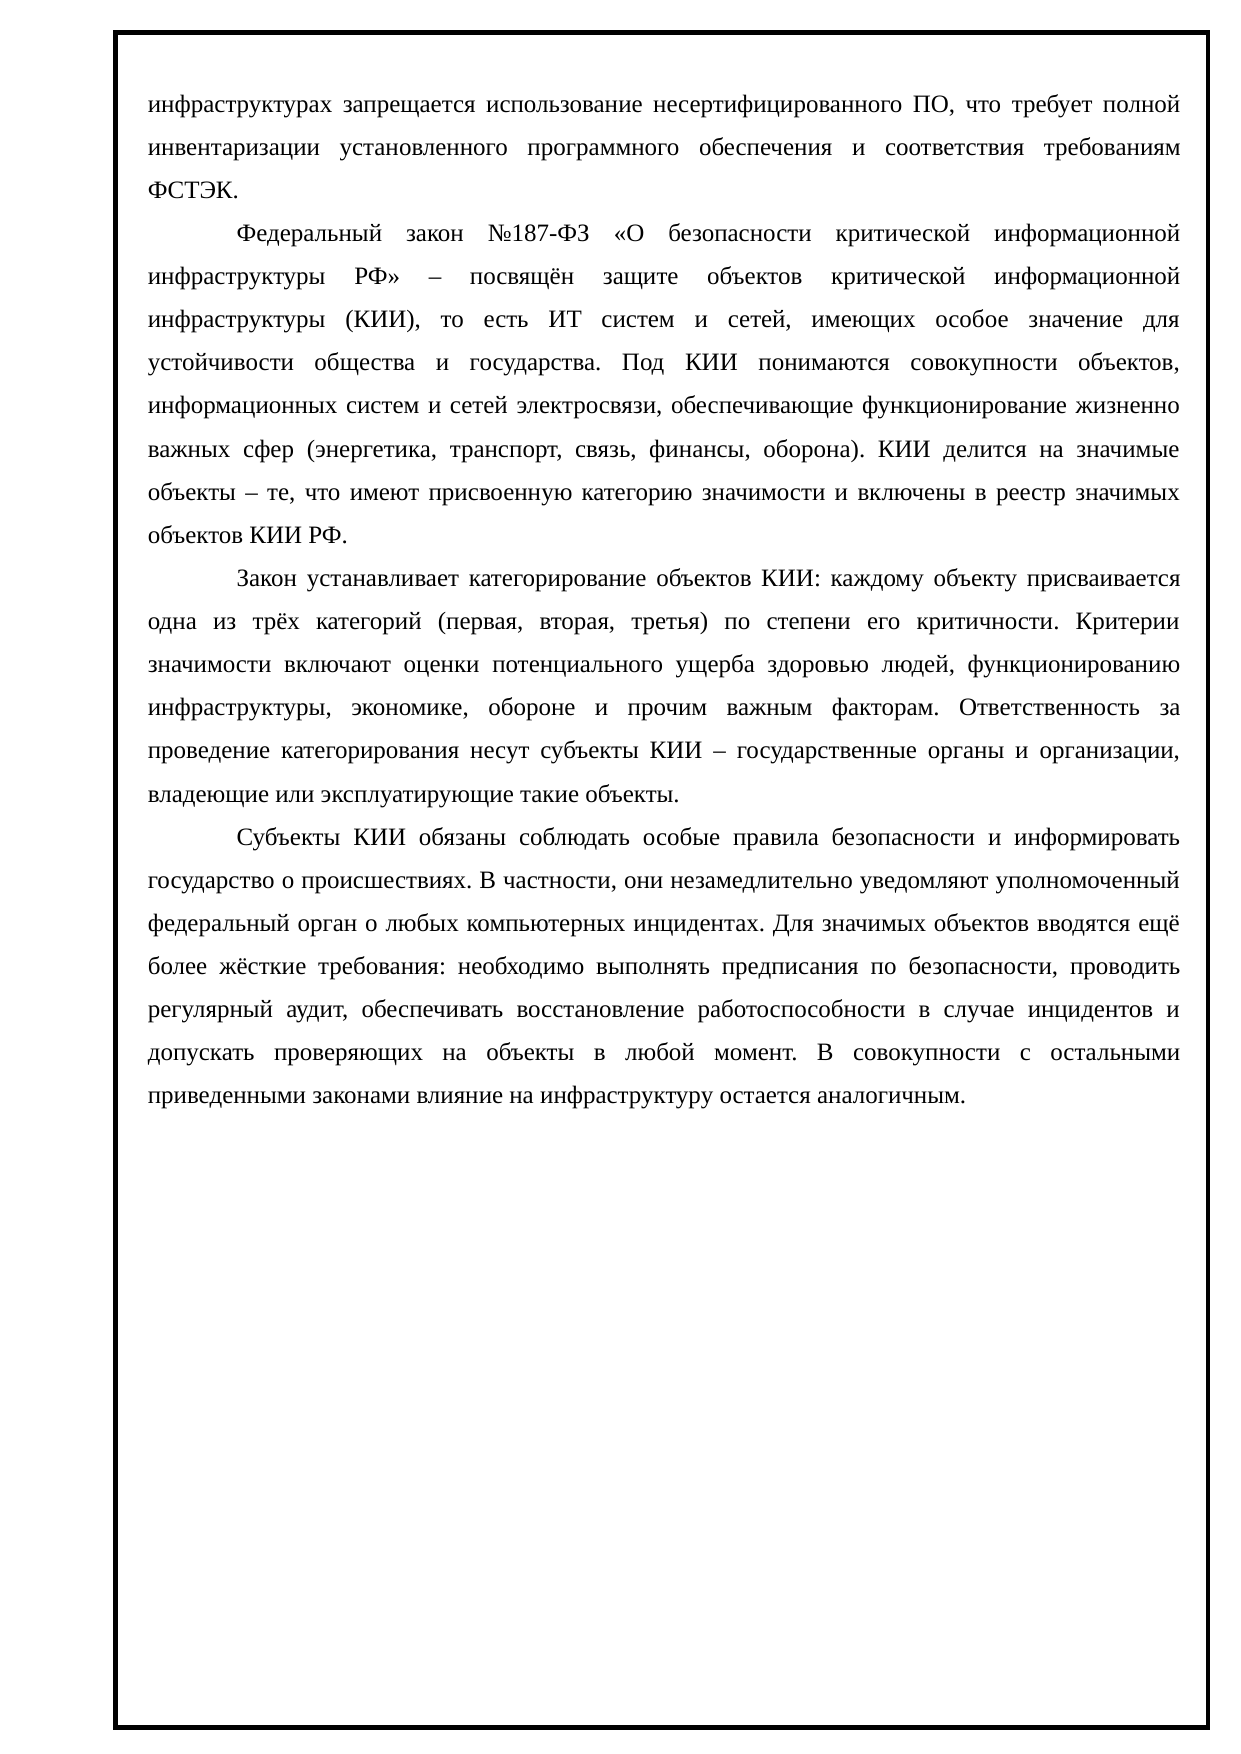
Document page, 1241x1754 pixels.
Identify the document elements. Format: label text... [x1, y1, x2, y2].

text Закон устанавливает категорирование объектов КИИ: каждому объекту присваивается одна из трёх категорий (первая, вторая, третья) по степени его критичности. Критерии значимости включают оценки потенциального ущерба здоровью людей, функционированию инфраструктуры, экономике, обороне и прочим важным факторам. Ответственность за проведение категорирования несут субъекты КИИ – государственные органы и организации, владеющие или эксплуатирующие такие объекты. [148, 563, 1181, 807]
text Федеральный закон №187-ФЗ «О безопасности критической информационной инфраструктуры РФ» – посвящён защите объектов критической информационной инфраструктуры (КИИ), то есть ИТ систем и сетей, имеющих особое значение для устойчивости общества и государства. Под КИИ понимаются совокупности объектов, информационных систем и сетей электросвязи, обеспечивающие функционирование жизненно важных сфер (энергетика, транспорт, связь, финансы, оборона). КИИ делится на значимые объекты – те, что имеют присвоенную категорию значимости и включены в реестр значимых объектов КИИ РФ. [148, 218, 1181, 549]
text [148, 89, 1181, 204]
text Субъекты КИИ обязаны соблюдать особые правила безопасности и информировать государство о происшествиях. В частности, они незамедлительно уведомляют уполномоченный федеральный орган о любых компьютерных инцидентах. Для значимых объектов вводятся ещё более жёсткие требования: необходимо выполнять предписания по безопасности, проводить регулярный аудит, обеспечивать восстановление работоспособности в случае инцидентов и допускать проверяющих на объекты в любой момент. В совокупности с остальными приведенными законами влияние на инфраструктуру остается аналогичным. [148, 822, 1181, 1109]
